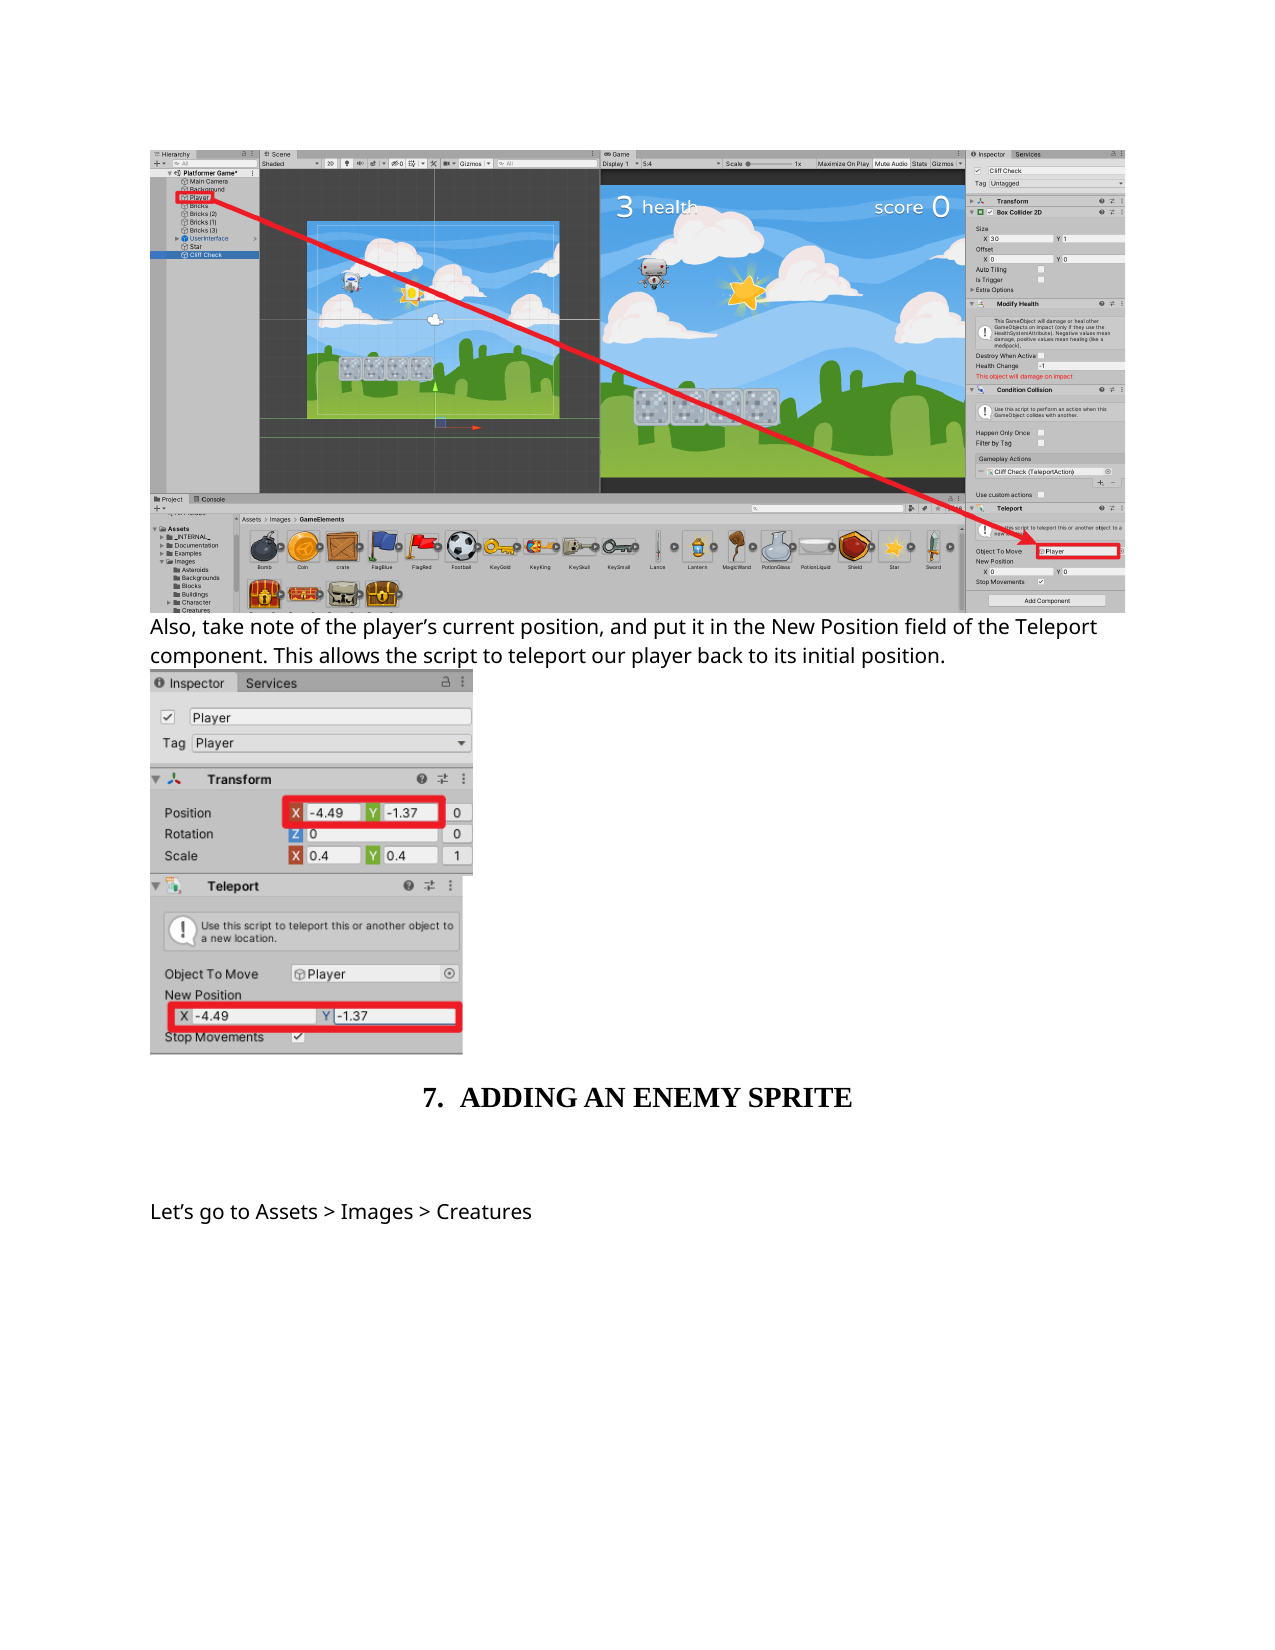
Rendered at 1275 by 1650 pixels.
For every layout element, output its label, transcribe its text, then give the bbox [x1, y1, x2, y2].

subtitle Adding An Enemy Sprite [150, 1080, 1125, 1113]
picture [150, 669, 473, 1055]
picture [150, 150, 1125, 613]
text Also, take note of the player’s current position, and put it in the New Position field of the Teleport component. This allows the script to teleport our player back to its initial position. [150, 613, 1125, 669]
text Let’s go to Assets > Images > Creatures [150, 1197, 1125, 1225]
